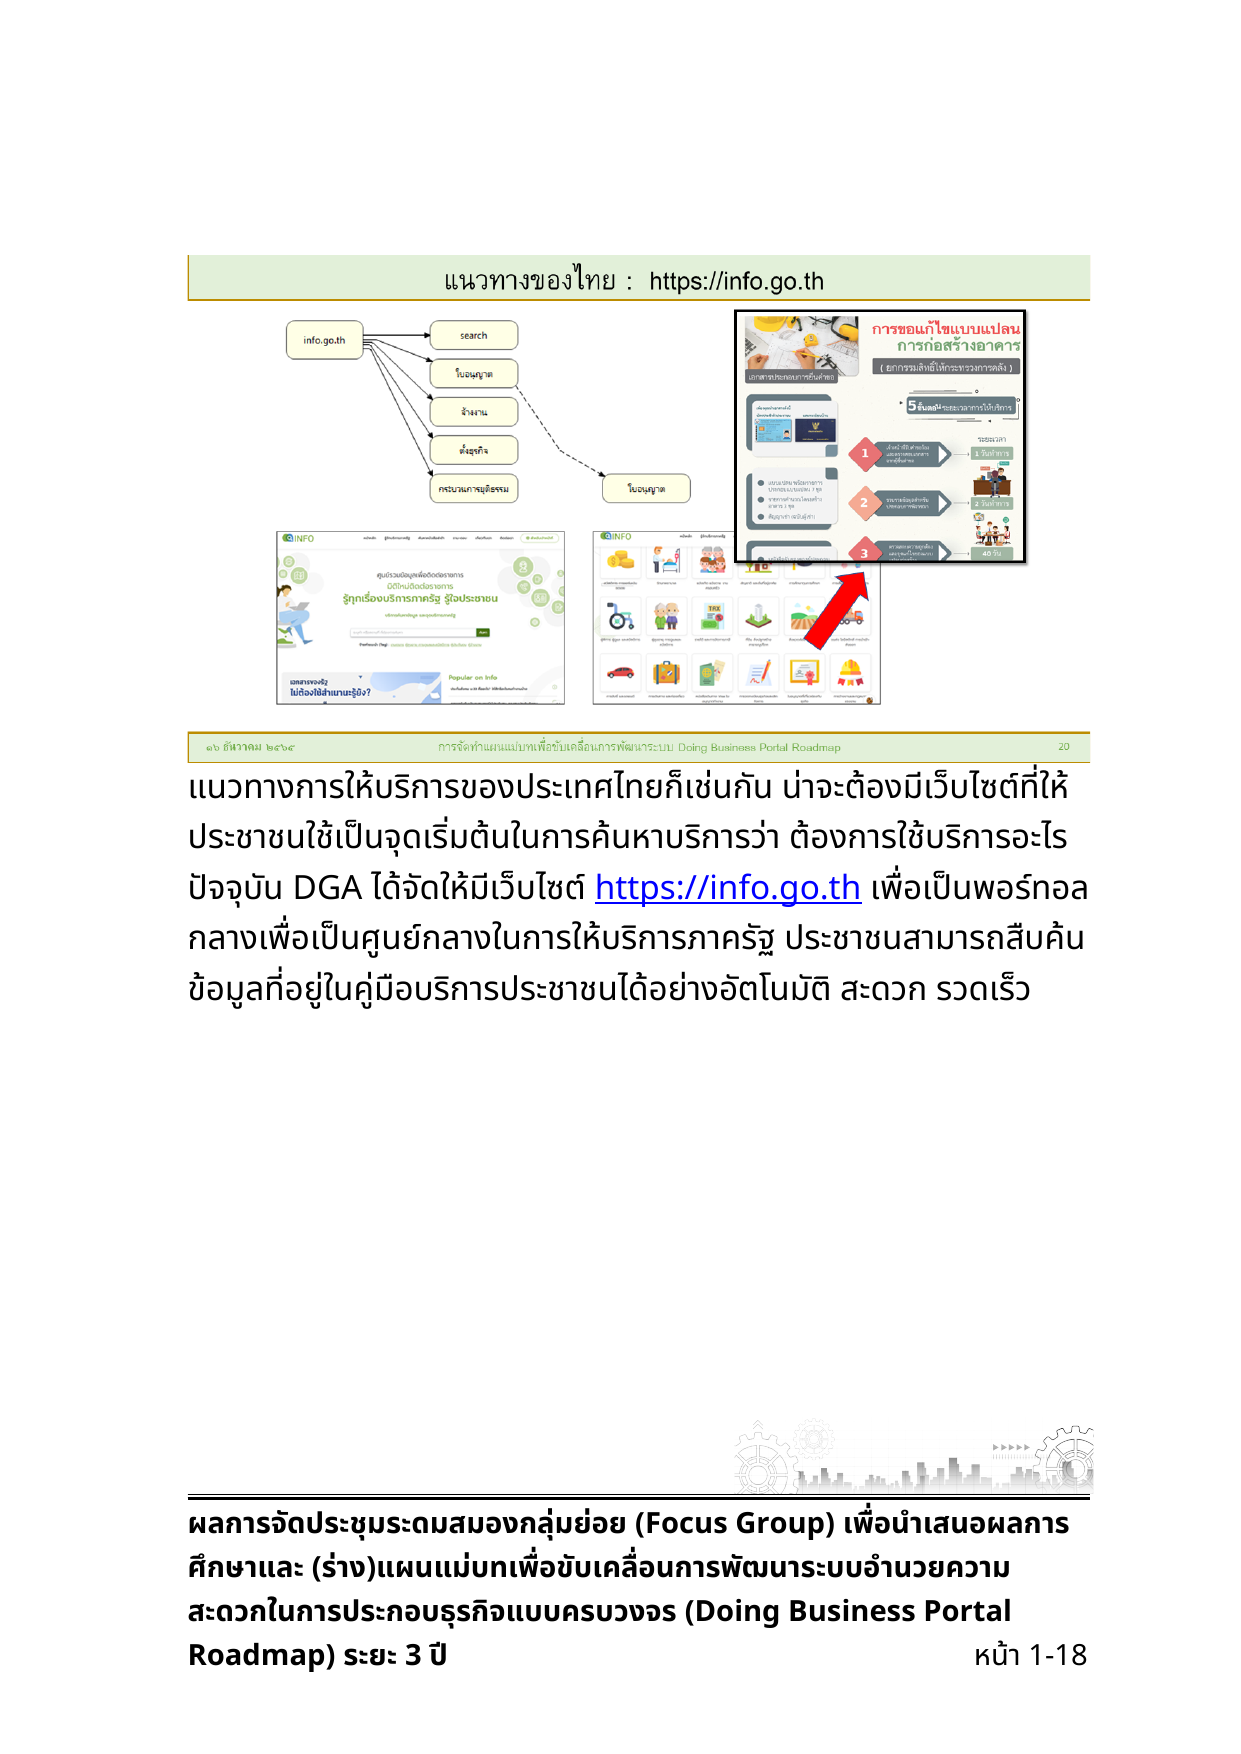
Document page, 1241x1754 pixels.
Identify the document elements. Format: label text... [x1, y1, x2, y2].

picture [187, 255, 1091, 763]
text แนวทางการให้บริการของประเทศไทยก็เช่นกัน น่าจะต้องมีเว็บไซต์ที่ให้ประชาชนใช้เป็นจุดเริ่มต้นในการค้นหาบริการว่า ต้องการใช้บริการอะไร ปัจจุบัน DGA ได้จัดให้มีเว็บไซต์ https://info.go.th เพื่อเป็นพอร์ทอลกลางเพื่อเป็นศูนย์กลางในการให้บริการภาครัฐ ประชาชนสามารถสืบค้นข้อมูลที่อยู่ในคู่มือบริการประชาชนได้อย่างอัตโนมัติ สะดวก รวดเร็ว [187, 763, 1090, 1015]
picture [734, 1416, 1094, 1494]
